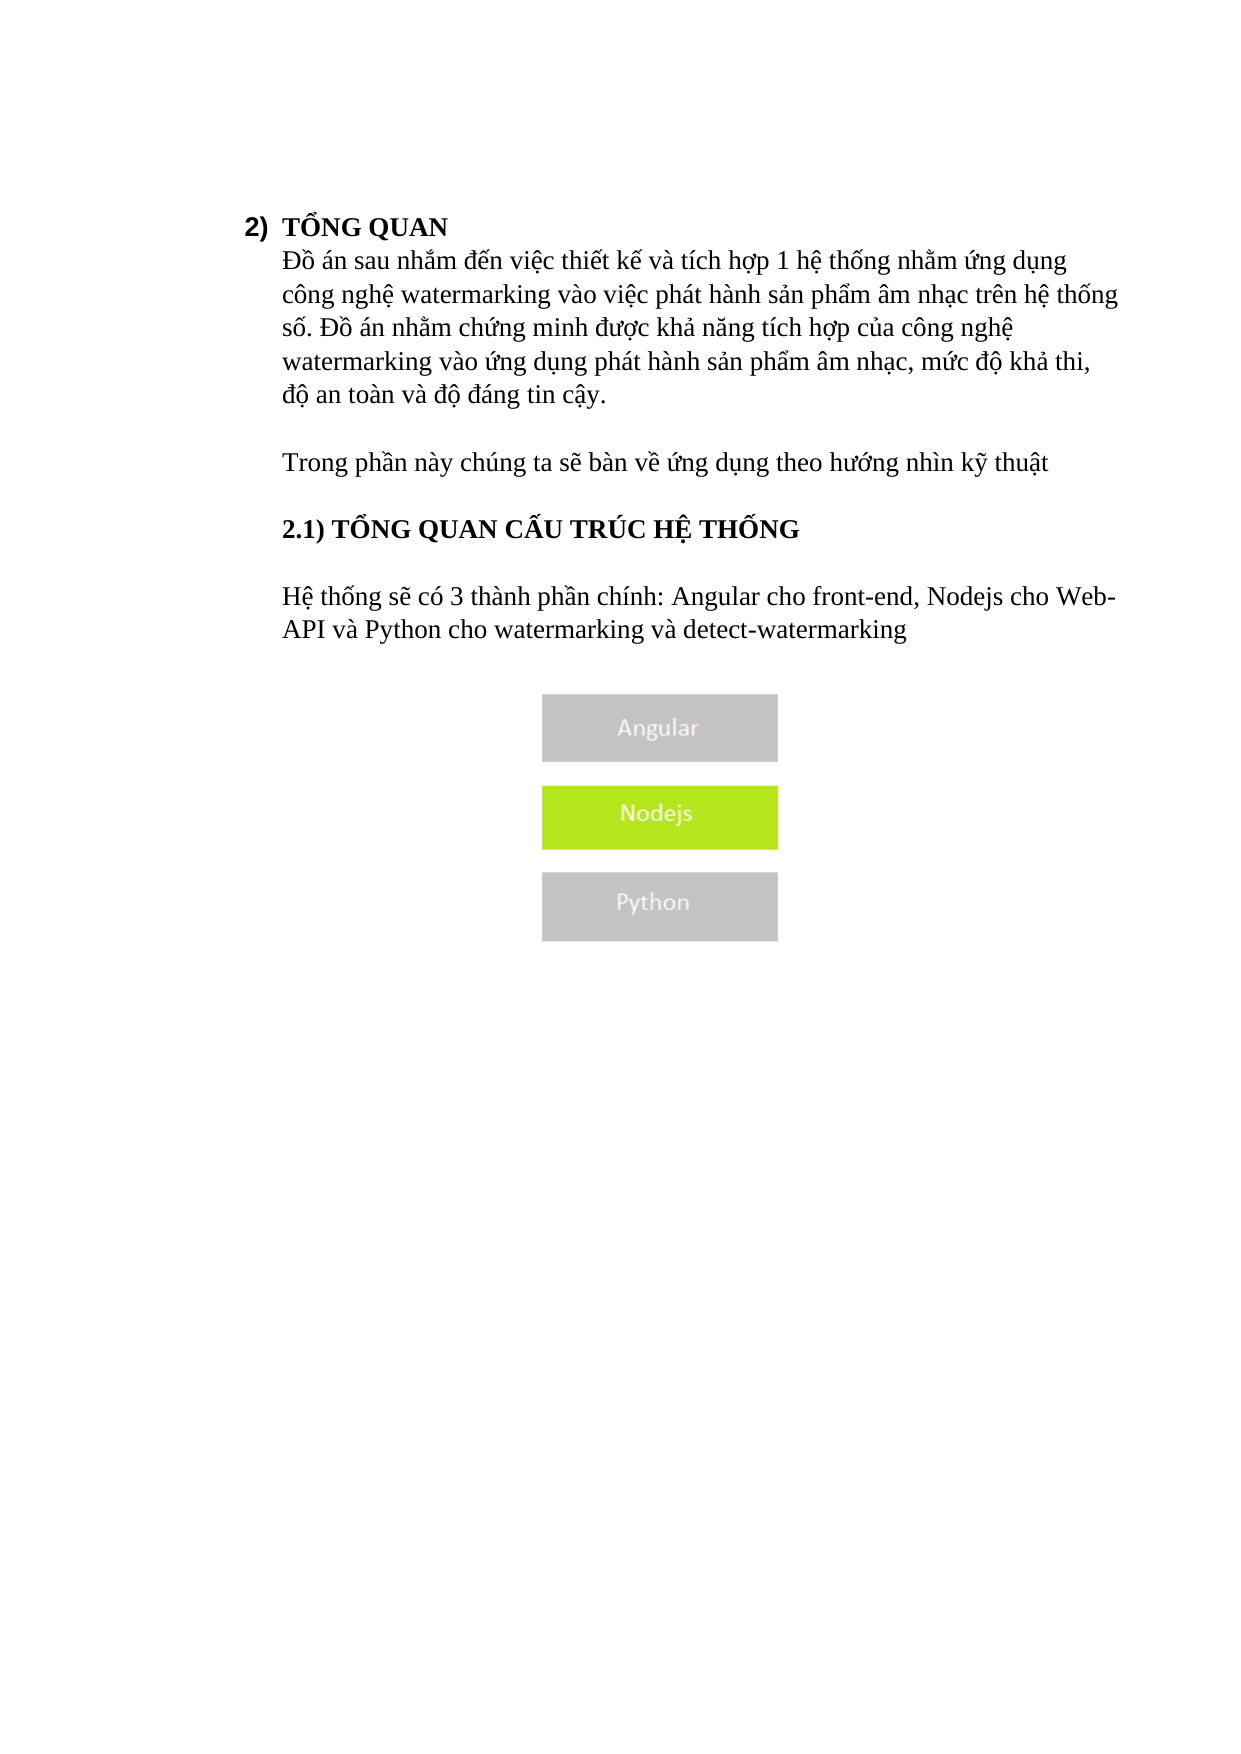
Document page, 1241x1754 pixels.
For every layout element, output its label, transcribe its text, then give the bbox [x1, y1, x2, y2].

picture [507, 663, 822, 979]
list TỔNG QUAN Đồ án sau nhắm đến việc thiết kế và tích hợp 1 hệ thống nhằm ứng dụng công nghệ watermarking vào việc phát hành sản phẩm âm nhạc trên hệ thống số. Đồ án nhằm chứng minh được khả năng tích hợp của công nghệ watermarking vào ứng dụng phát hành sản phẩm âm nhạc, mức độ khả thi, độ an toàn và độ đáng tin cậy. Trong phần này chúng ta sẽ bàn về ứng dụng theo hướng nhìn kỹ thuật 2.1) TỔNG QUAN CẤU TRÚC HỆ THỐNG Hệ thống sẽ có 3 thành phần chính: Angular cho front-end, Nodejs cho Web-API và Python cho watermarking và detect-watermarking [244, 211, 1122, 644]
